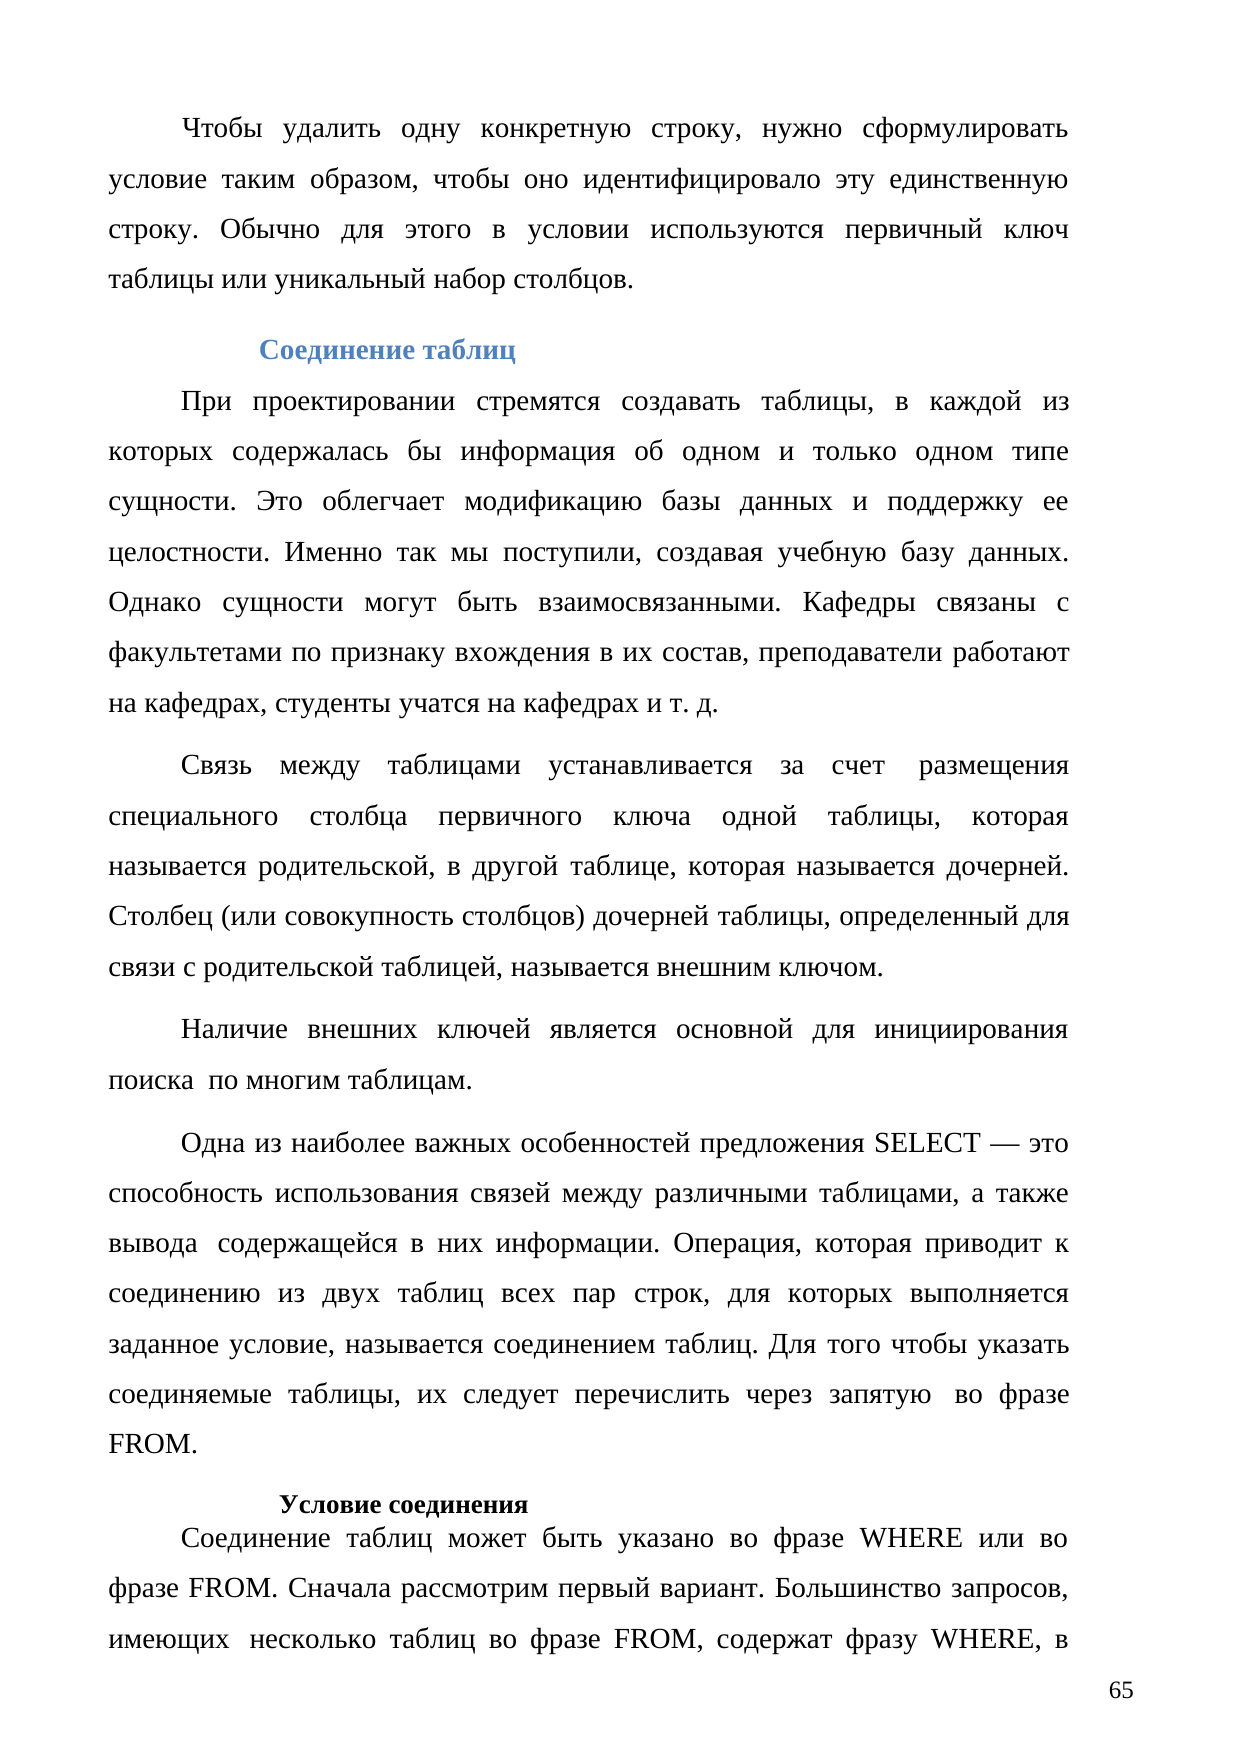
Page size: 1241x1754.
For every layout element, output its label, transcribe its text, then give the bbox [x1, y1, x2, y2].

text Чтобы удалить одну конкретную строку, нужно сформулировать условие таким образом, чтобы оно идентифицировало эту единственную строку. Обычно для этого в условии используются первичный ключ таблицы или уникальный набор столбцов. [108, 110, 1069, 295]
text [108, 1520, 1069, 1654]
text Связь между таблицами устанавливается за счет размещения специального столбца первичного ключа одной таблицы, которая называется родительской, в другой таблице, которая называется дочерней. Столбец (или совокупность столбцов) дочерней таблицы, определенный для связи с родительской таблицей, называется внешним ключом. [108, 747, 1069, 982]
text Условие соединения [205, 1489, 1134, 1520]
text Наличие внешних ключей является основной для инициирования поиска по многим таблицам. [108, 1012, 1068, 1095]
subtitle Соединение таблиц [185, 332, 1134, 366]
text Одна из наиболее важных особенностей предложения SELECT — это способность использования связей между различными таблицами, а также вывода содержащейся в них информации. Операция, которая приводит к соединению из двух таблиц всех пар строк, для которых выполняется заданное условие, называется соединением таблиц. Для того чтобы указать соединяемые таблицы, их следует перечислить через запятую во фразе FROM. [108, 1125, 1069, 1460]
text При проектировании стремятся создавать таблицы, в каждой из которых содержалась бы информация об одном и только одном типе сущности. Это облегчает модификацию базы данных и поддержку ее целостности. Именно так мы поступили, создавая учебную базу данных. Однако сущности могут быть взаимосвязанными. Кафедры связаны с факультетами по признаку вхождения в их состав, преподаватели работают на кафедрах, студенты учатся на кафедрах и т. д. [108, 383, 1069, 718]
